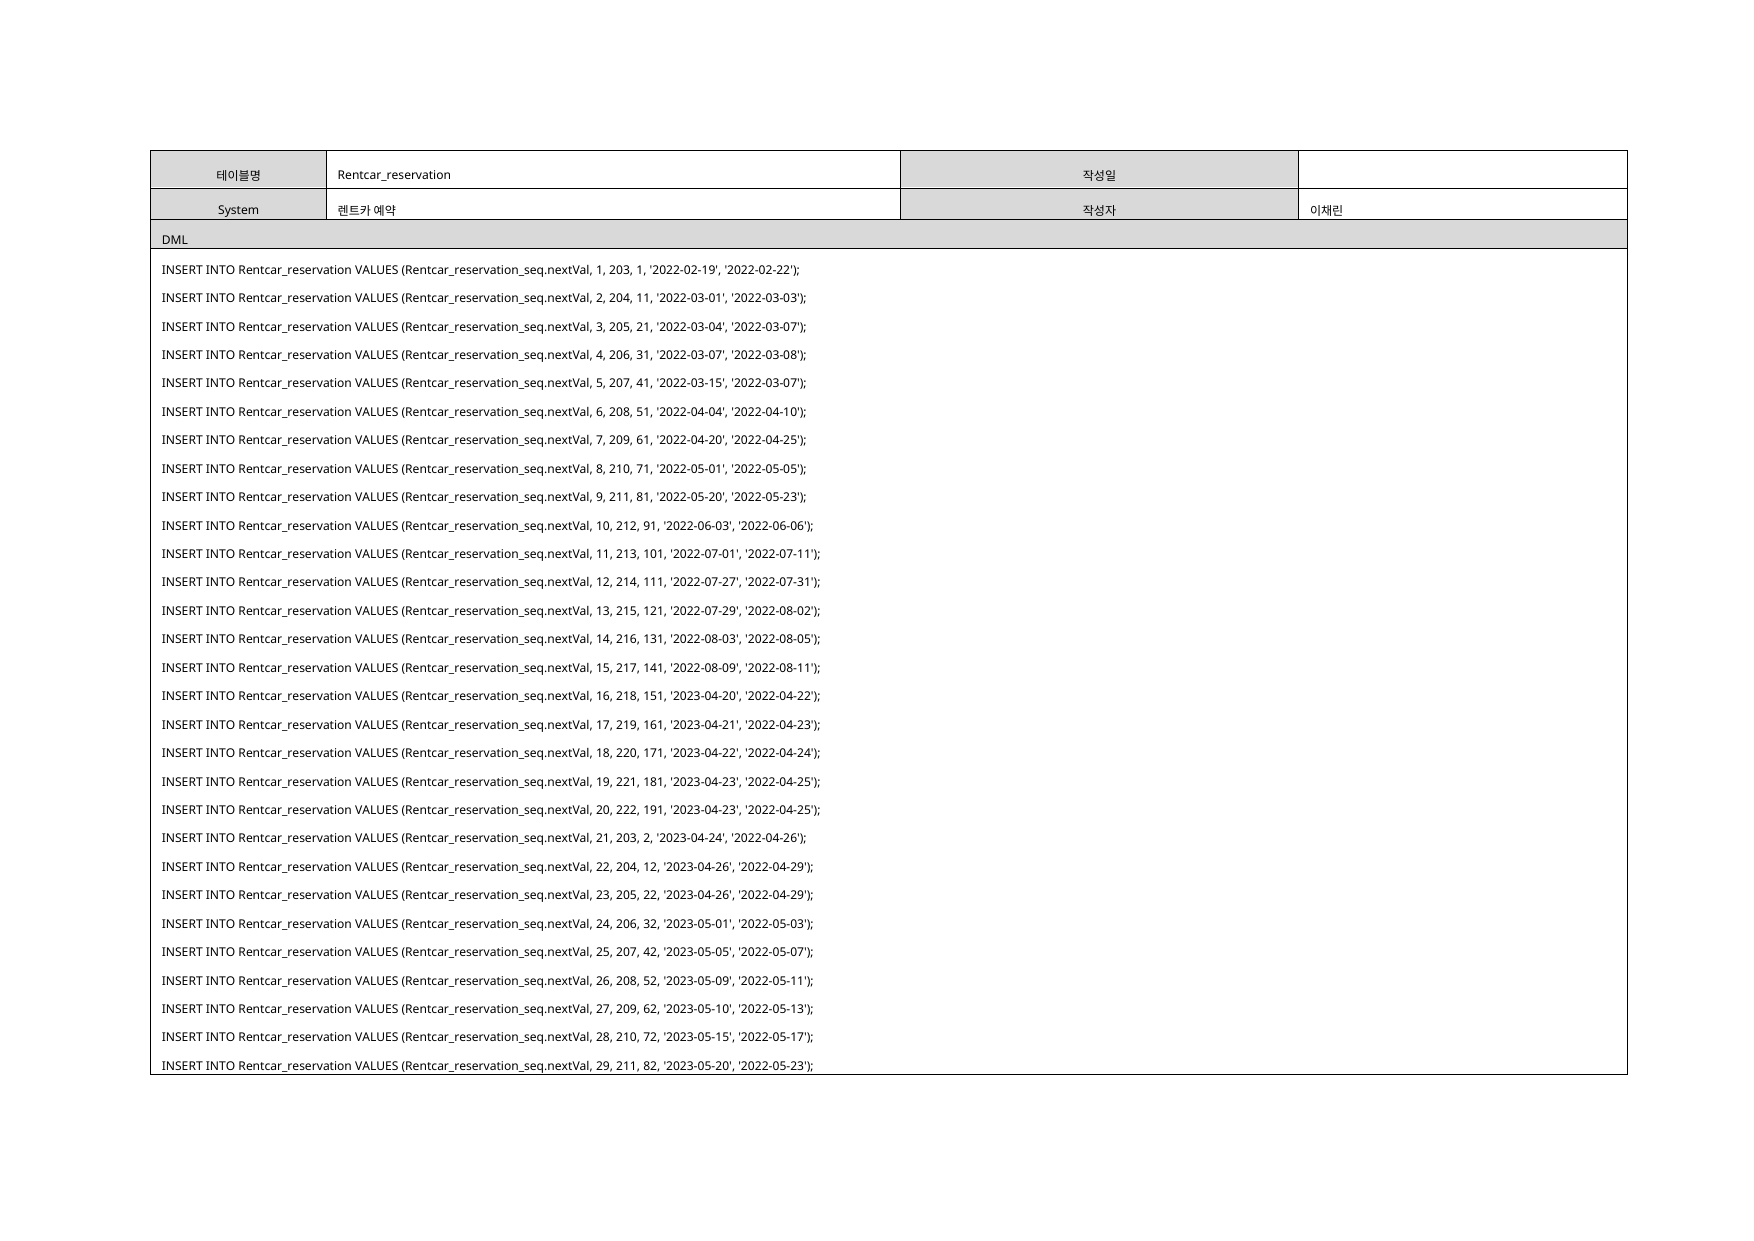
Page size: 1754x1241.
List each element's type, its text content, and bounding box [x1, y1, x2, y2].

table_cell 렌트카 예약 [327, 189, 900, 219]
table_cell 작성자 [901, 189, 1298, 219]
table_header Rentcar_reservation [327, 151, 900, 187]
table_cell DML [151, 220, 1627, 248]
table_cell System [151, 189, 326, 219]
table_cell 이채린 [1299, 189, 1627, 219]
table_header 작성일 [901, 151, 1298, 187]
table_header 테이블명 [151, 151, 326, 187]
table_header [1299, 151, 1627, 187]
